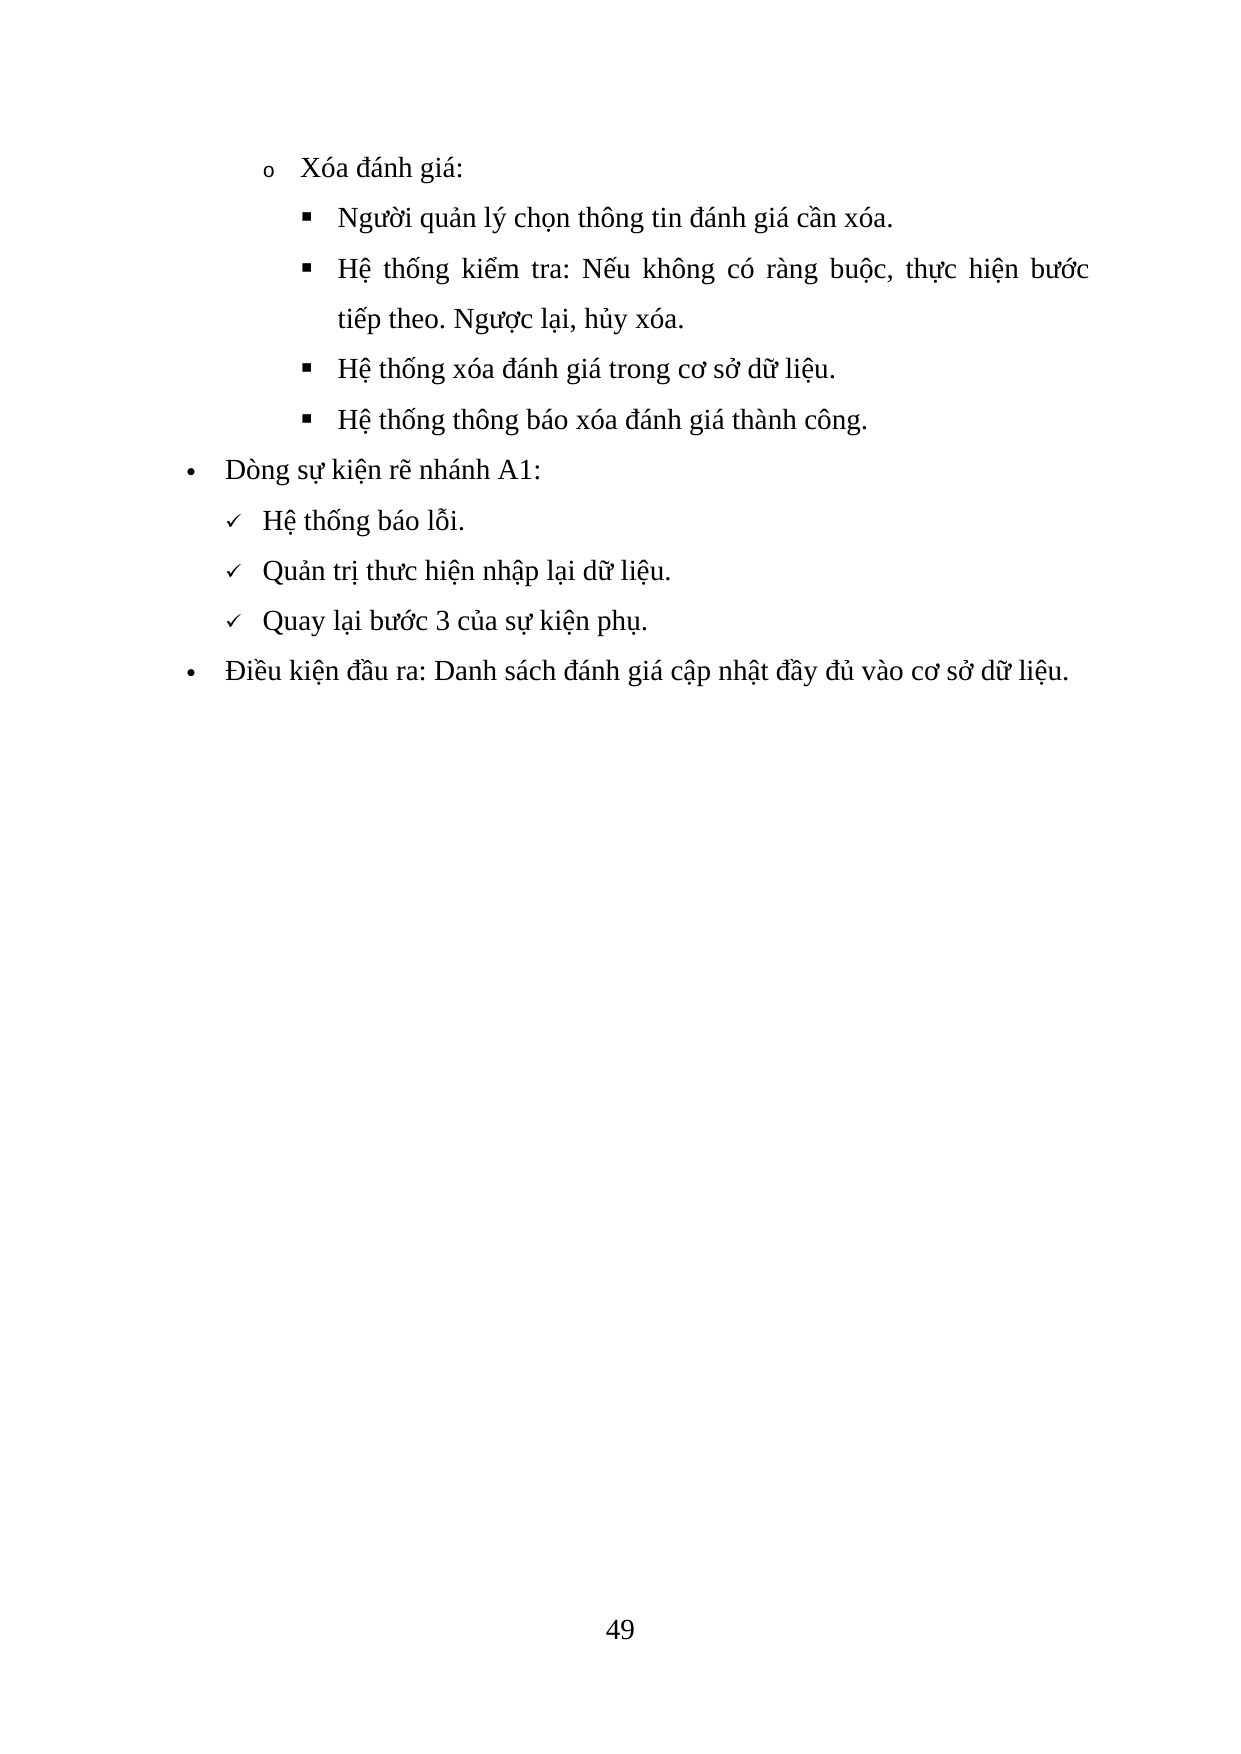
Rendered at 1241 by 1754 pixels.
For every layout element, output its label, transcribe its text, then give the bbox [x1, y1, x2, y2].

list Hệ thống xóa đánh giá trong cơ sở dữ liệu. [300, 351, 1090, 385]
list Xóa đánh giá: [262, 150, 1090, 183]
list Người quản lý chọn thông tin đánh giá cần xóa. [300, 200, 1090, 234]
list Hệ thống kiểm tra: Nếu không có ràng buộc, thực hiện bước tiếp theo. Ngược lại, hủy xóa. [300, 251, 1090, 335]
list Hệ thống thông báo xóa đánh giá thành công. [300, 402, 1090, 436]
list Hệ thống báo lỗi. [225, 503, 1090, 536]
list Dòng sự kiện rẽ nhánh A1: [187, 452, 1090, 486]
list Quay lại bước 3 của sự kiện phụ. [225, 603, 1090, 637]
list Điều kiện đầu ra: Danh sách đánh giá cập nhật đầy đủ vào cơ sở dữ liệu. [187, 653, 1090, 687]
list Quản trị thưc hiện nhập lại dữ liệu. [225, 553, 1090, 586]
